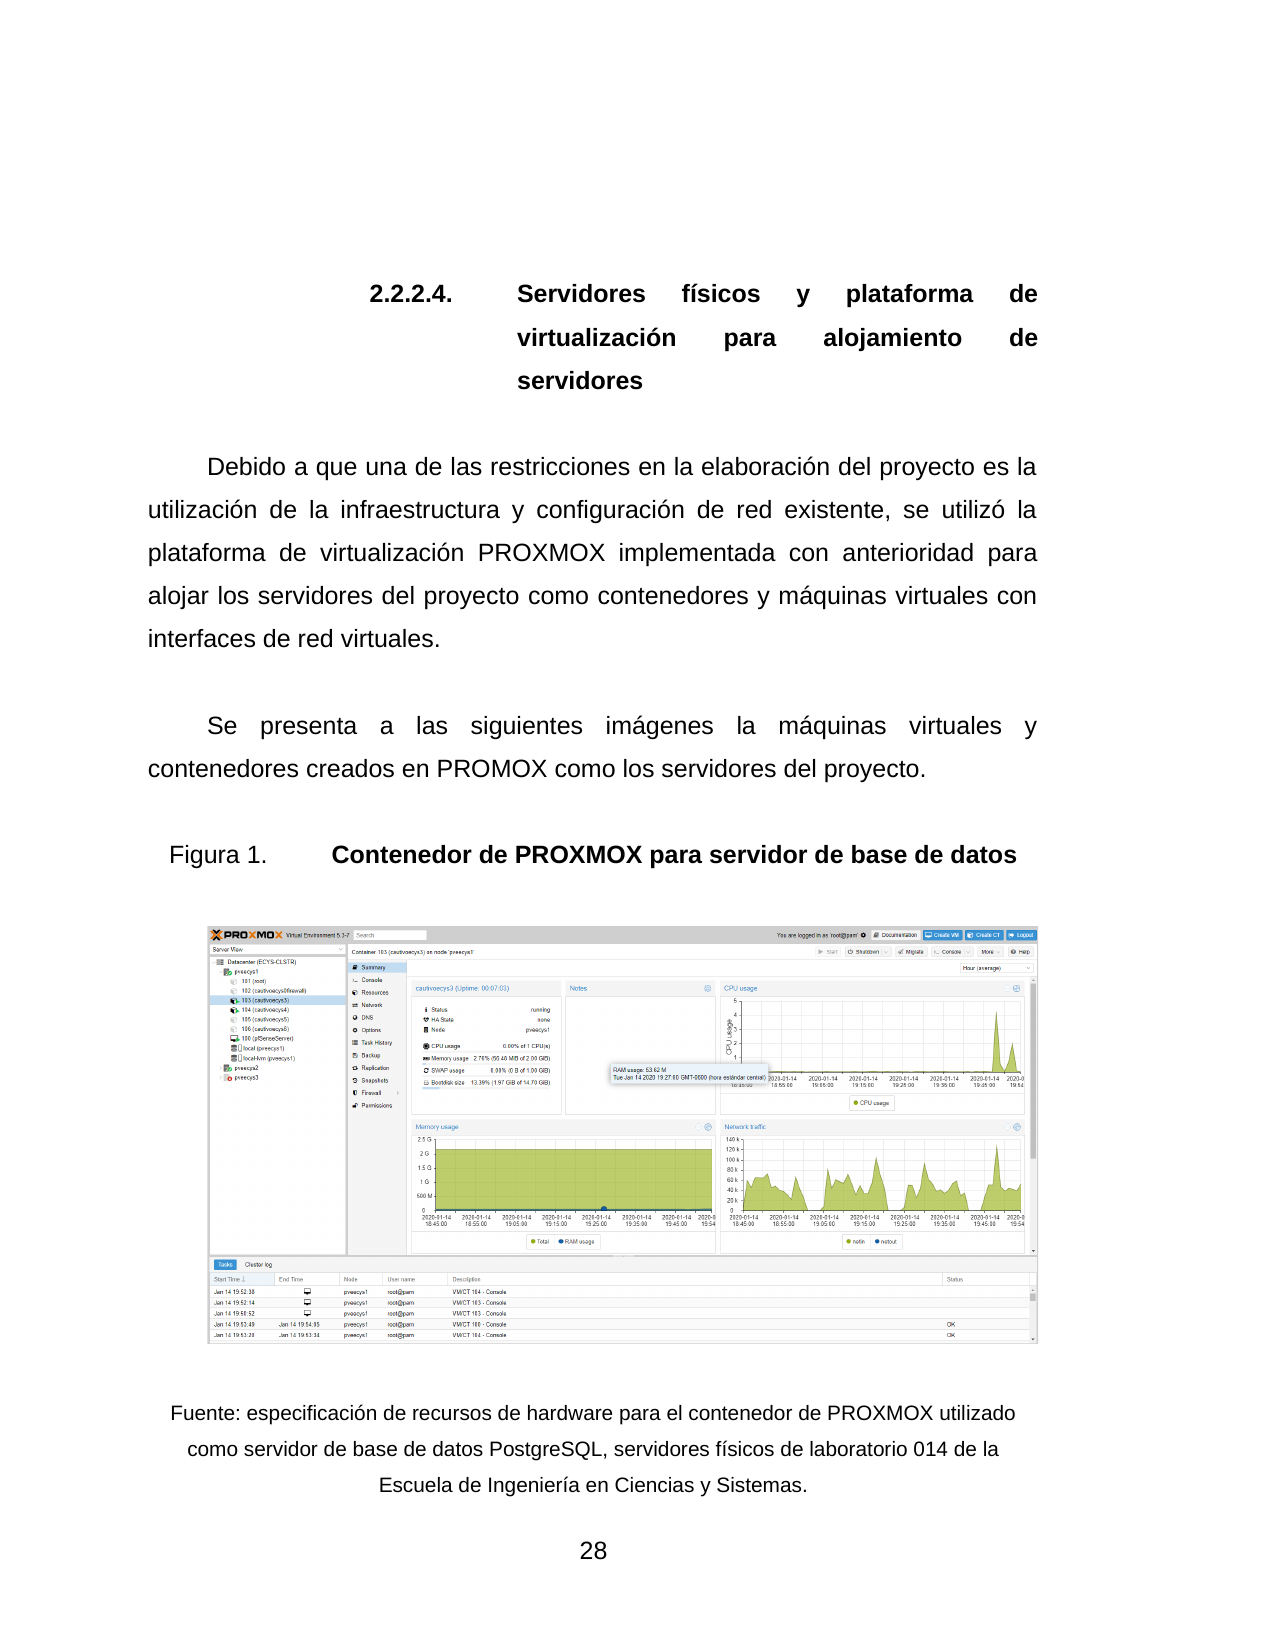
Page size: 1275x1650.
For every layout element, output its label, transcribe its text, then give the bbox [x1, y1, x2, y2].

text Contenedor de PROXMOX para servidor de base de datos [148, 840, 1039, 869]
text Debido a que una de las restricciones en la elaboración del proyecto es la utilización de la infraestructura y configuración de red existente, se utilizó la plataforma de virtualización PROXMOX implementada con anterioridad para alojar los servidores del proyecto como contenedores y máquinas virtuales con interfaces de red virtuales. [148, 452, 1039, 653]
text Se presenta a las siguientes imágenes la máquinas virtuales y contenedores creados en PROMOX como los servidores del proyecto. [148, 711, 1039, 782]
text Fuente: especificación de recursos de hardware para el contenedor de PROXMOX utilizado como servidor de base de datos PostgreSQL, servidores físicos de laboratorio 014 de la Escuela de Ingeniería en Ciencias y Sistemas. [148, 1401, 1039, 1497]
text Servidores físicos y plataforma de virtualización para alojamiento de servidores [369, 279, 1039, 394]
picture [207, 926, 1039, 1344]
